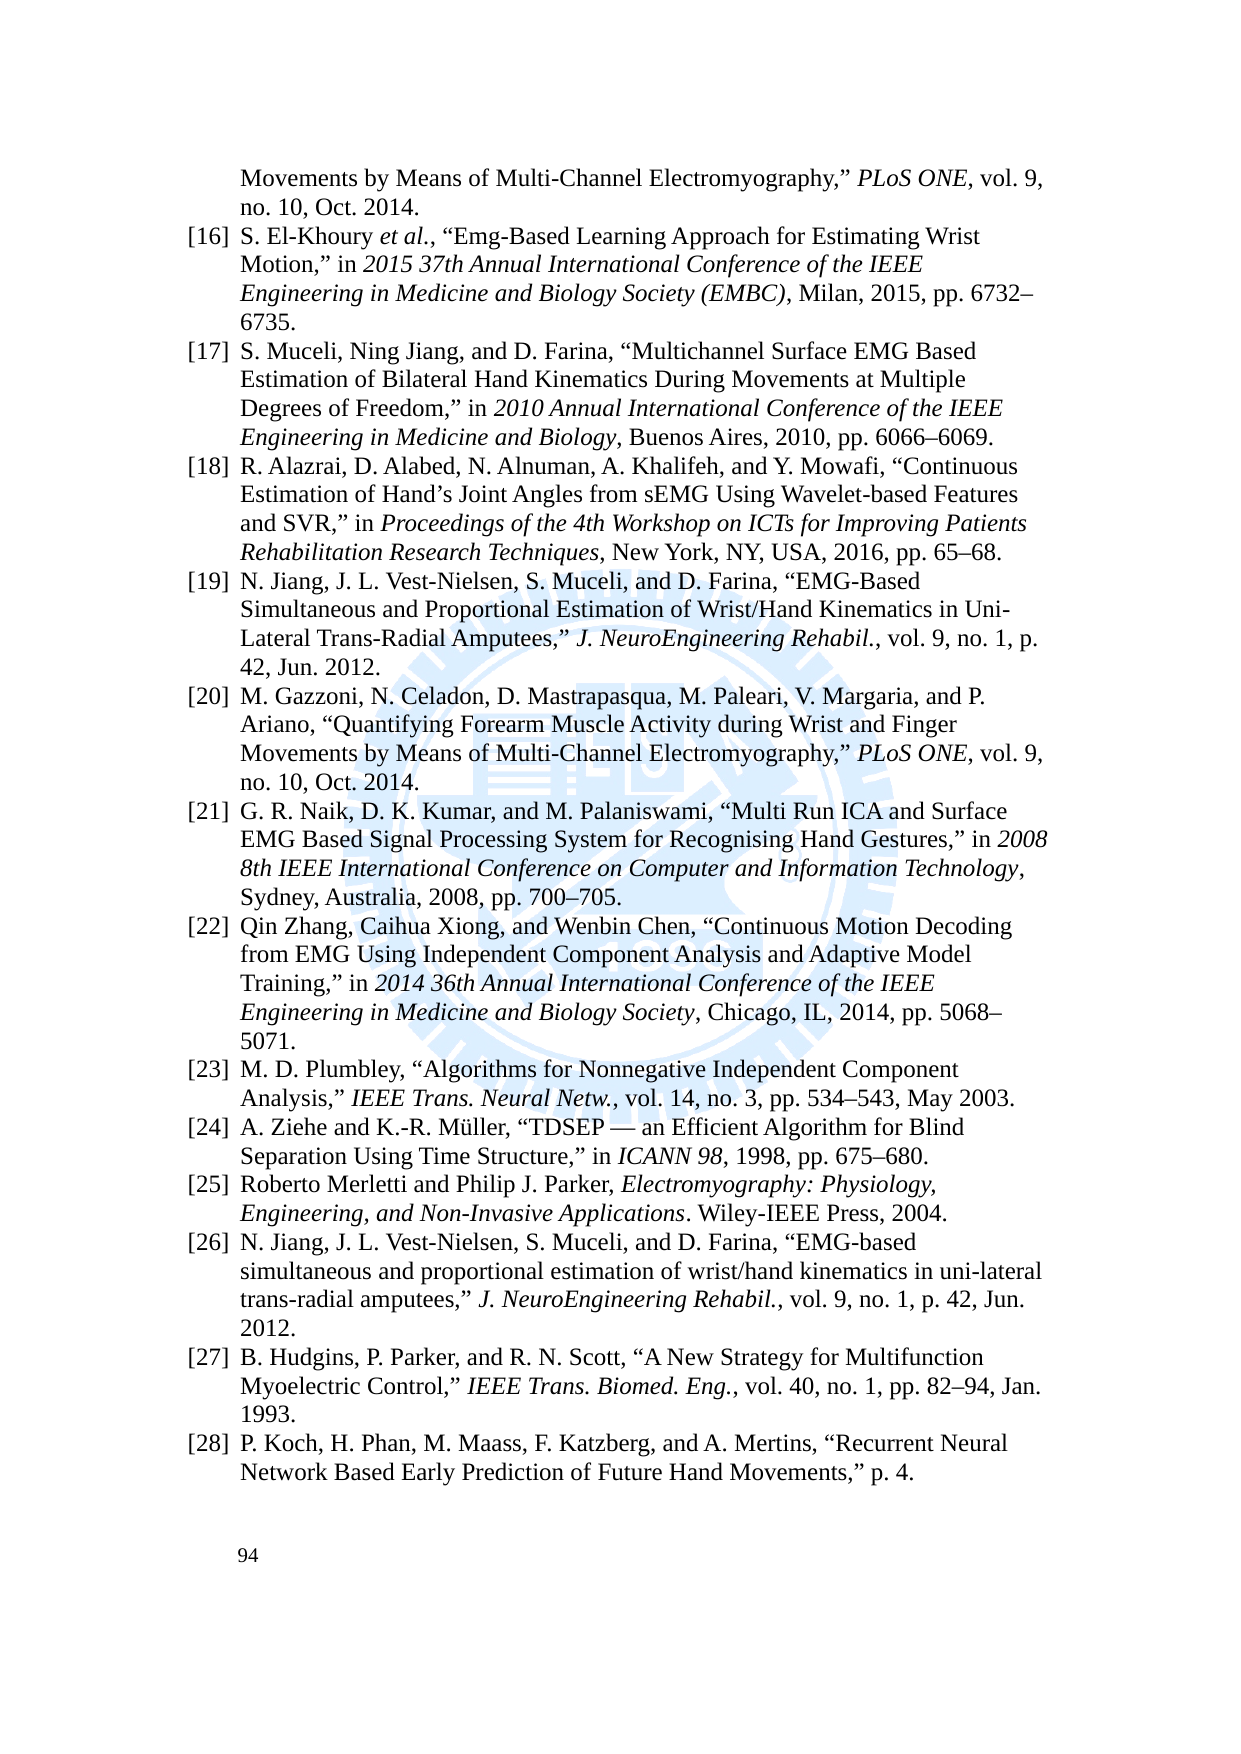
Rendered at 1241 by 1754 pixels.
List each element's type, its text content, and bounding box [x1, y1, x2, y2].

text [25] Roberto Merletti and Philip J. Parker, Electromyography: Physiology, Engineering, and Non-Invasive Applications. Wiley-IEEE Press, 2004. [187, 1169, 1053, 1227]
text [27] B. Hudgins, P. Parker, and R. N. Scott, “A New Strategy for Multifunction Myoelectric Control,” IEEE Trans. Biomed. Eng., vol. 40, no. 1, pp. 82–94, Jan. 1993. [187, 1342, 1053, 1428]
text [26] N. Jiang, J. L. Vest-Nielsen, S. Muceli, and D. Farina, “EMG-based simultaneous and proportional estimation of wrist/hand kinematics in uni-lateral trans-radial amputees,” J. NeuroEngineering Rehabil., vol. 9, no. 1, p. 42, Jun. 2012. [187, 1227, 1053, 1342]
text [19] N. Jiang, J. L. Vest-Nielsen, S. Muceli, and D. Farina, “EMG-Based Simultaneous and Proportional Estimation of Wrist/Hand Kinematics in Uni-Lateral Trans-Radial Amputees,” J. NeuroEngineering Rehabil., vol. 9, no. 1, p. 42, Jun. 2012. [187, 566, 1053, 681]
text [18] R. Alazrai, D. Alabed, N. Alnuman, A. Khalifeh, and Y. Mowafi, “Continuous Estimation of Hand’s Joint Angles from sEMG Using Wavelet-based Features and SVR,” in Proceedings of the 4th Workshop on ICTs for Improving Patients Rehabilitation Research Techniques, New York, NY, USA, 2016, pp. 65–68. [187, 451, 1053, 566]
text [187, 163, 1053, 221]
text [23] M. D. Plumbley, “Algorithms for Nonnegative Independent Component Analysis,” IEEE Trans. Neural Netw., vol. 14, no. 3, pp. 534–543, May 2003. [187, 1054, 1053, 1112]
text [21] G. R. Naik, D. K. Kumar, and M. Palaniswami, “Multi Run ICA and Surface EMG Based Signal Processing System for Recognising Hand Gestures,” in 2008 8th IEEE International Conference on Computer and Information Technology, Sydney, Australia, 2008, pp. 700–705. [187, 796, 1053, 911]
text [28] P. Koch, H. Phan, M. Maass, F. Katzberg, and A. Mertins, “Recurrent Neural Network Based Early Prediction of Future Hand Movements,” p. 4. [187, 1428, 1053, 1486]
text [16] S. El-Khoury et al., “Emg-Based Learning Approach for Estimating Wrist Motion,” in 2015 37th Annual International Conference of the IEEE Engineering in Medicine and Biology Society (EMBC), Milan, 2015, pp. 6732–6735. [187, 221, 1053, 336]
text [17] S. Muceli, Ning Jiang, and D. Farina, “Multichannel Surface EMG Based Estimation of Bilateral Hand Kinematics During Movements at Multiple Degrees of Freedom,” in 2010 Annual International Conference of the IEEE Engineering in Medicine and Biology, Buenos Aires, 2010, pp. 6066–6069. [187, 336, 1053, 451]
text [20] M. Gazzoni, N. Celadon, D. Mastrapasqua, M. Paleari, V. Margaria, and P. Ariano, “Quantifying Forearm Muscle Activity during Wrist and Finger Movements by Means of Multi-Channel Electromyography,” PLoS ONE, vol. 9, no. 10, Oct. 2014. [187, 681, 1053, 796]
text [22] Qin Zhang, Caihua Xiong, and Wenbin Chen, “Continuous Motion Decoding from EMG Using Independent Component Analysis and Adaptive Model Training,” in 2014 36th Annual International Conference of the IEEE Engineering in Medicine and Biology Society, Chicago, IL, 2014, pp. 5068–5071. [187, 911, 1053, 1054]
text [24] A. Ziehe and K.-R. Müller, “TDSEP — an Efficient Algorithm for Blind Separation Using Time Structure,” in ICANN 98, 1998, pp. 675–680. [187, 1112, 1053, 1169]
